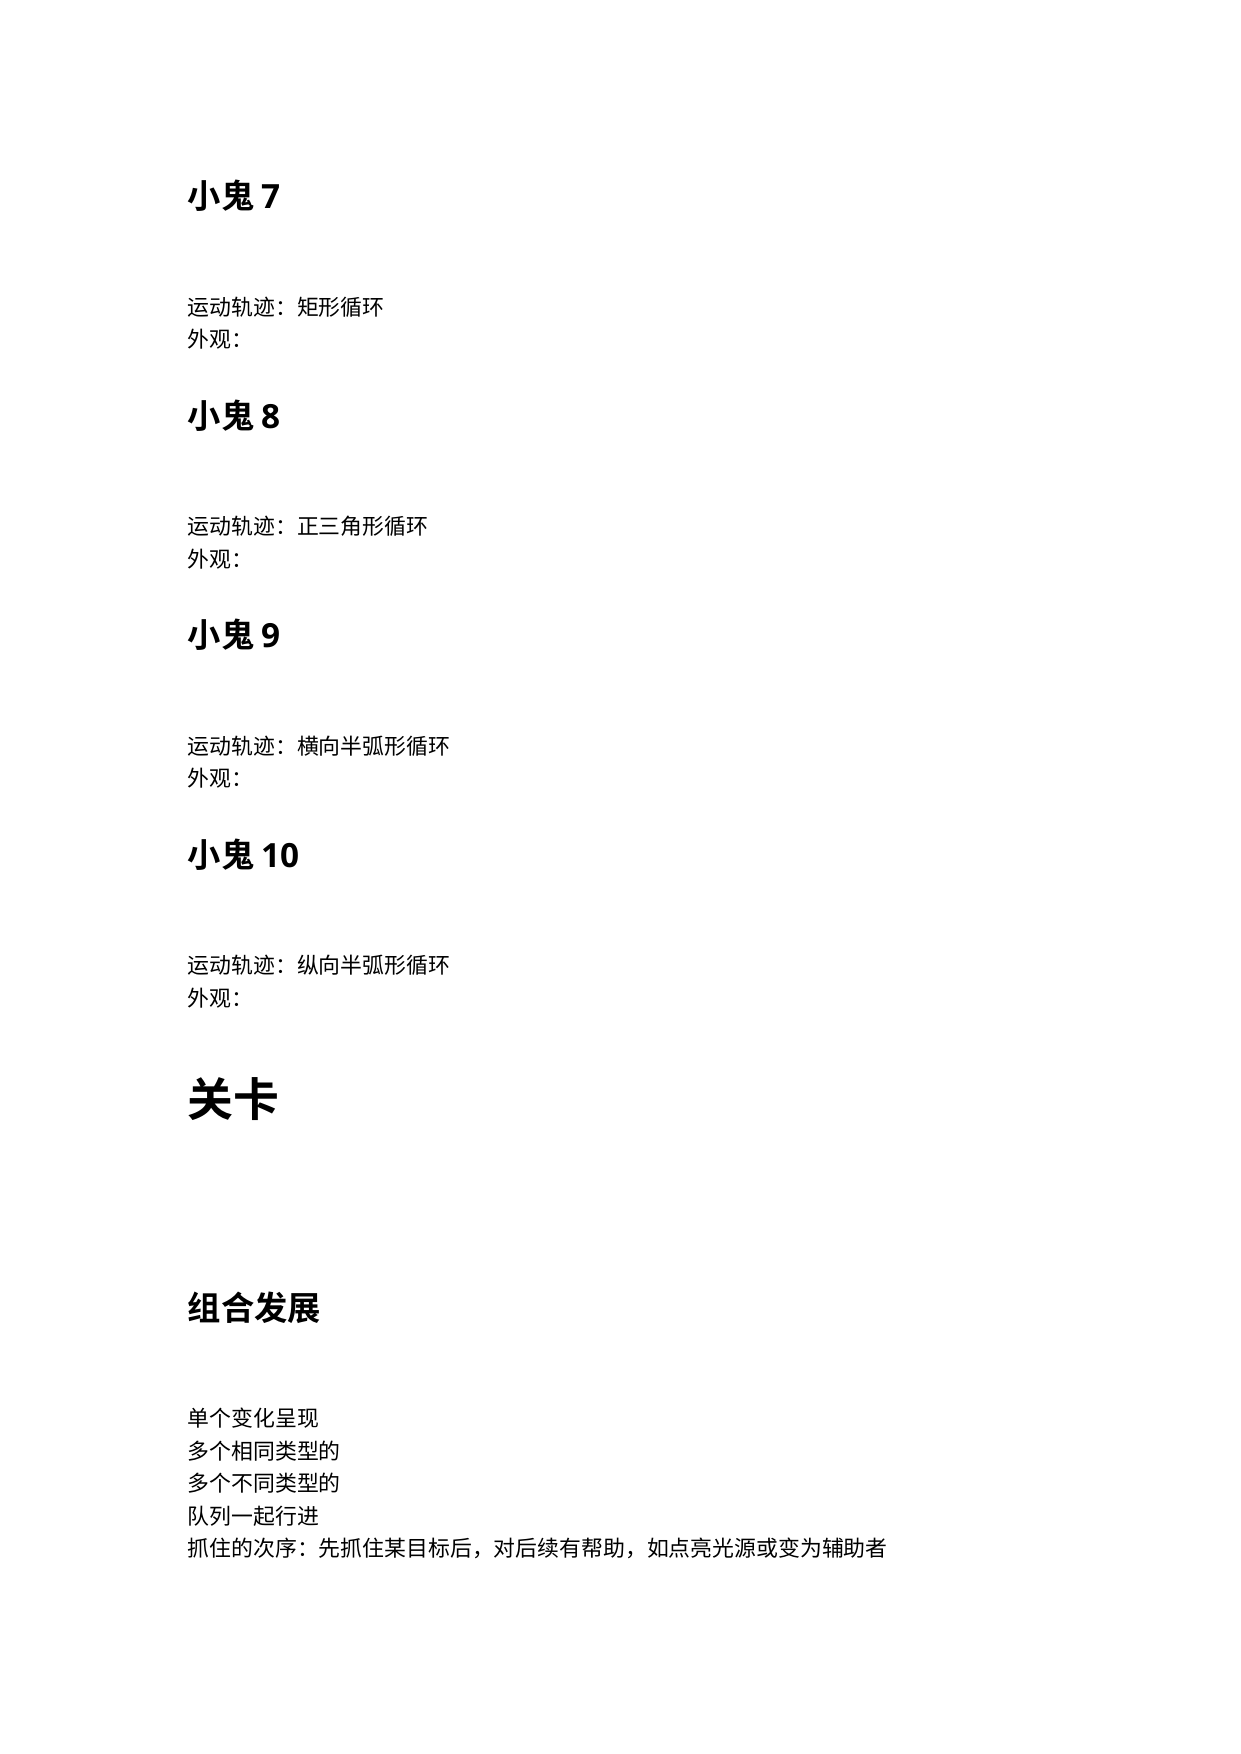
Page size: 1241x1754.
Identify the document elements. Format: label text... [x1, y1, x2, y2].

subtitle 小鬼7 [187, 162, 1053, 227]
text 多个不同类型的 [187, 1466, 1053, 1498]
text 运动轨迹：横向半弧形循环 [187, 728, 1053, 761]
text 单个变化呈现 [187, 1401, 1053, 1433]
subtitle 小鬼10 [187, 820, 1053, 885]
text 多个相同类型的 [187, 1433, 1053, 1466]
subtitle 小鬼9 [187, 601, 1053, 666]
text 运动轨迹：正三角形循环 [187, 509, 1053, 541]
text 外观： [187, 541, 1053, 574]
subtitle 小鬼8 [187, 381, 1053, 446]
text 运动轨迹：矩形循环 [187, 289, 1053, 322]
subtitle 关卡 [187, 1048, 1053, 1146]
text 外观： [187, 322, 1053, 354]
text 外观： [187, 980, 1053, 1013]
subtitle 组合发展 [187, 1274, 1053, 1339]
text 抓住的次序：先抓住某目标后，对后续有帮助，如点亮光源或变为辅助者 [187, 1531, 1053, 1563]
text 队列一起行进 [187, 1498, 1053, 1531]
text 外观： [187, 761, 1053, 793]
text 运动轨迹：纵向半弧形循环 [187, 948, 1053, 980]
